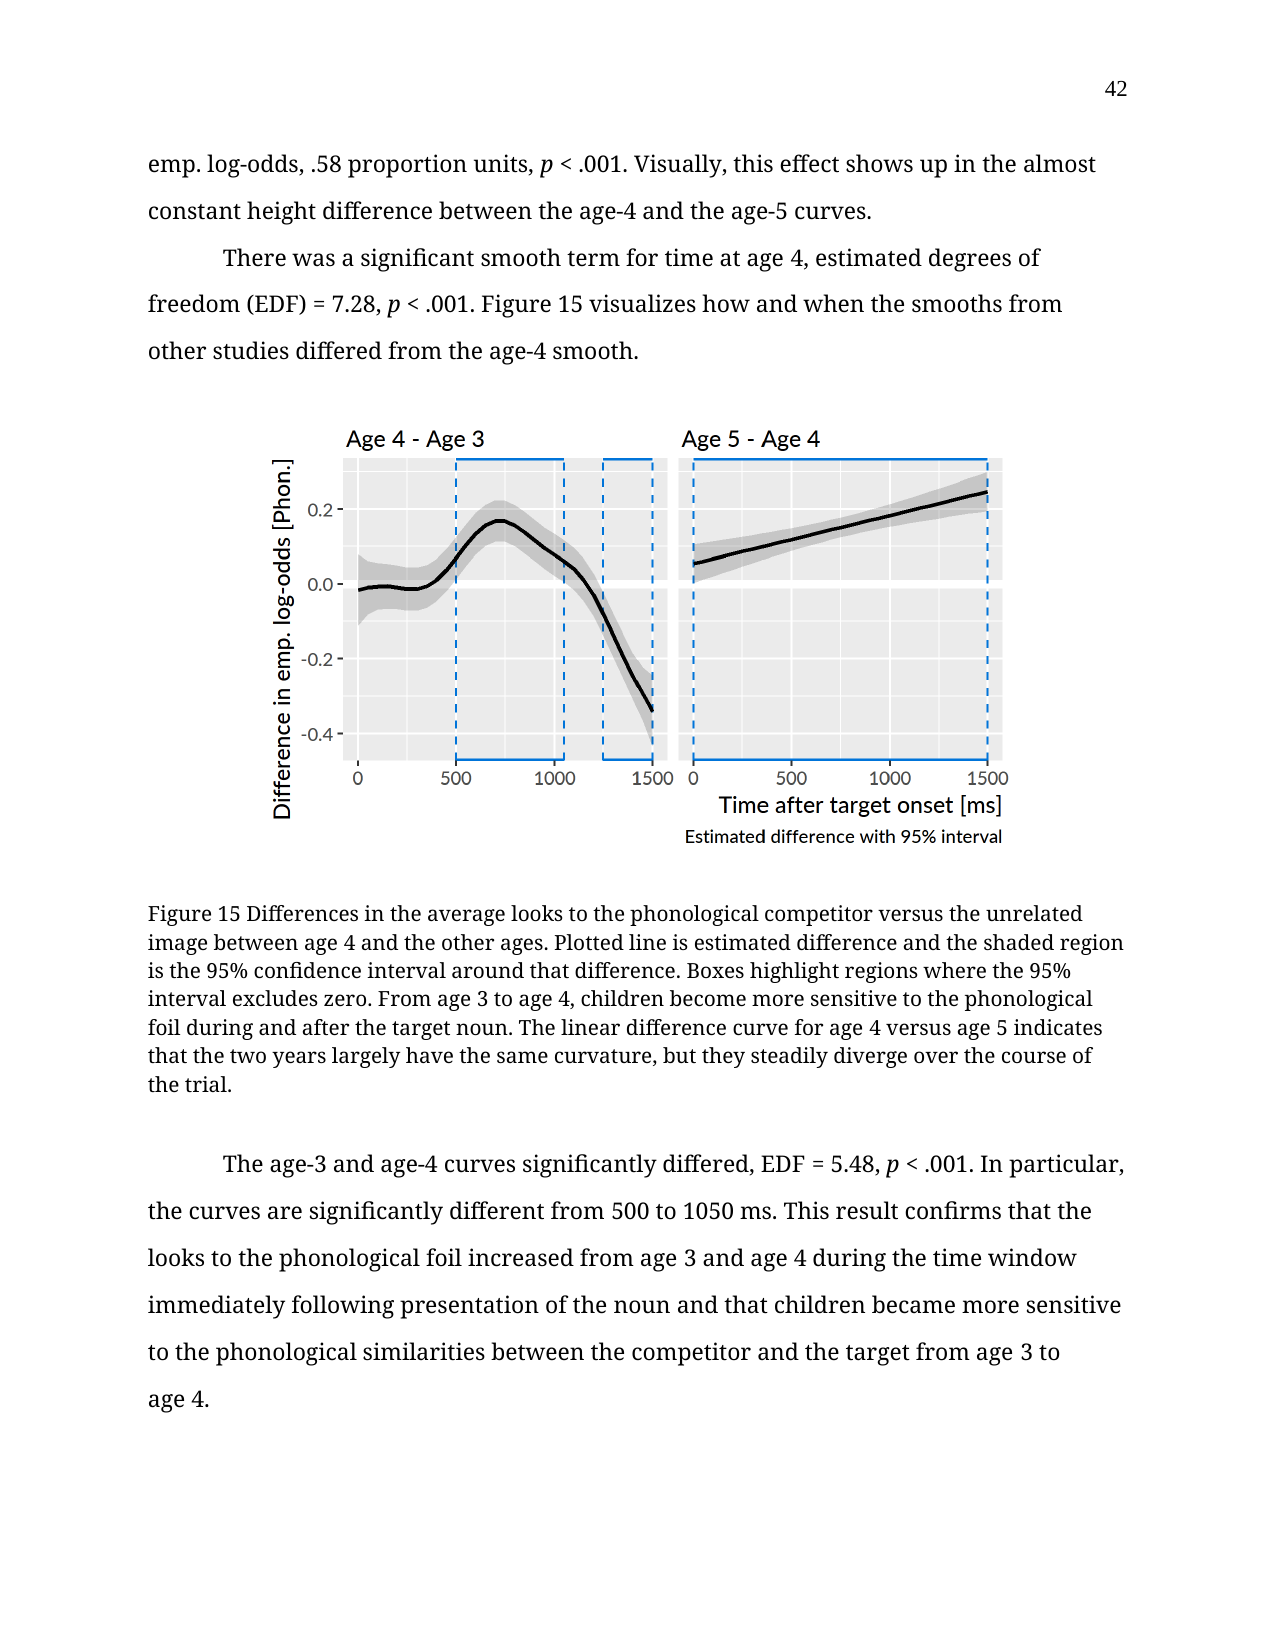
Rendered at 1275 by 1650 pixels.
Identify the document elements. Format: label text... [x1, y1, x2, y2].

picture [261, 407, 1014, 859]
text The age-3 and age-4 curves significantly differed, EDF = 5.48, p < .001. In particular, the curves are significantly different from 500 to 1050 ms. This result confirms that the looks to the phonological foil increased from age 3 and age 4 during the time window immediately following presentation of the noun and that children became more sensitive to the phonological similarities between the competitor and the target from age 3 to age 4. [148, 1148, 1127, 1414]
text There was a significant smooth term for time at age 4, estimated degrees of freedom (EDF) = 7.28, p < .001. Figure 15 visualizes how and when the smooths from other studies differed from the age-4 smooth. [148, 241, 1127, 366]
text Figure 15 Differences in the average looks to the phonological competitor versus the unrelated image between age 4 and the other ages. Plotted line is estimated difference and the shaded region is the 95% confidence interval around that difference. Boxes highlight regions where the 95% interval excludes zero. From age 3 to age 4, children become more sensitive to the phonological foil during and after the target noun. The linear difference curve for age 4 versus age 5 indicates that the two years largely have the same curvature, but they steadily diverge over the course of the trial. [148, 899, 1127, 1098]
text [148, 148, 1127, 226]
